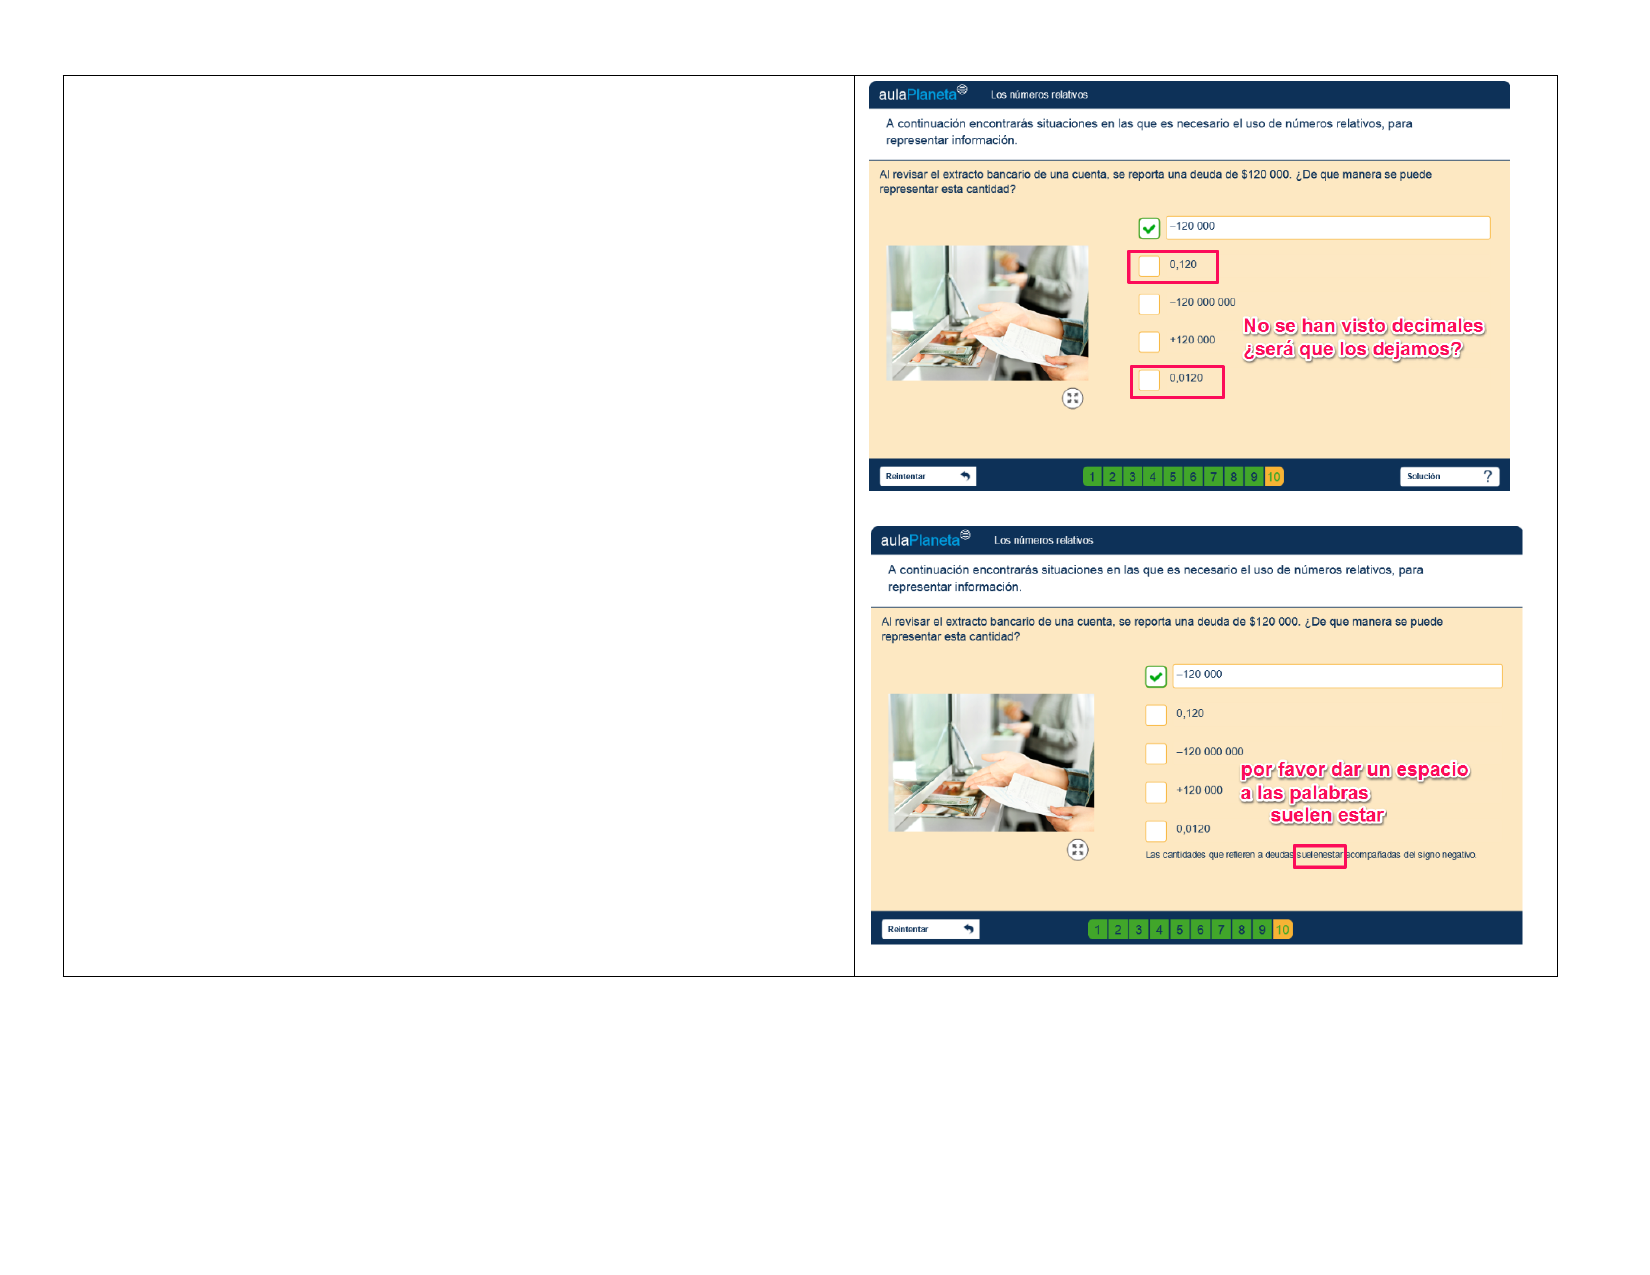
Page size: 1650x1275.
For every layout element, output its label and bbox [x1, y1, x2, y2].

table_cell [64, 76, 854, 976]
picture [865, 76, 1512, 494]
picture [865, 522, 1527, 949]
table_cell [855, 76, 1557, 976]
